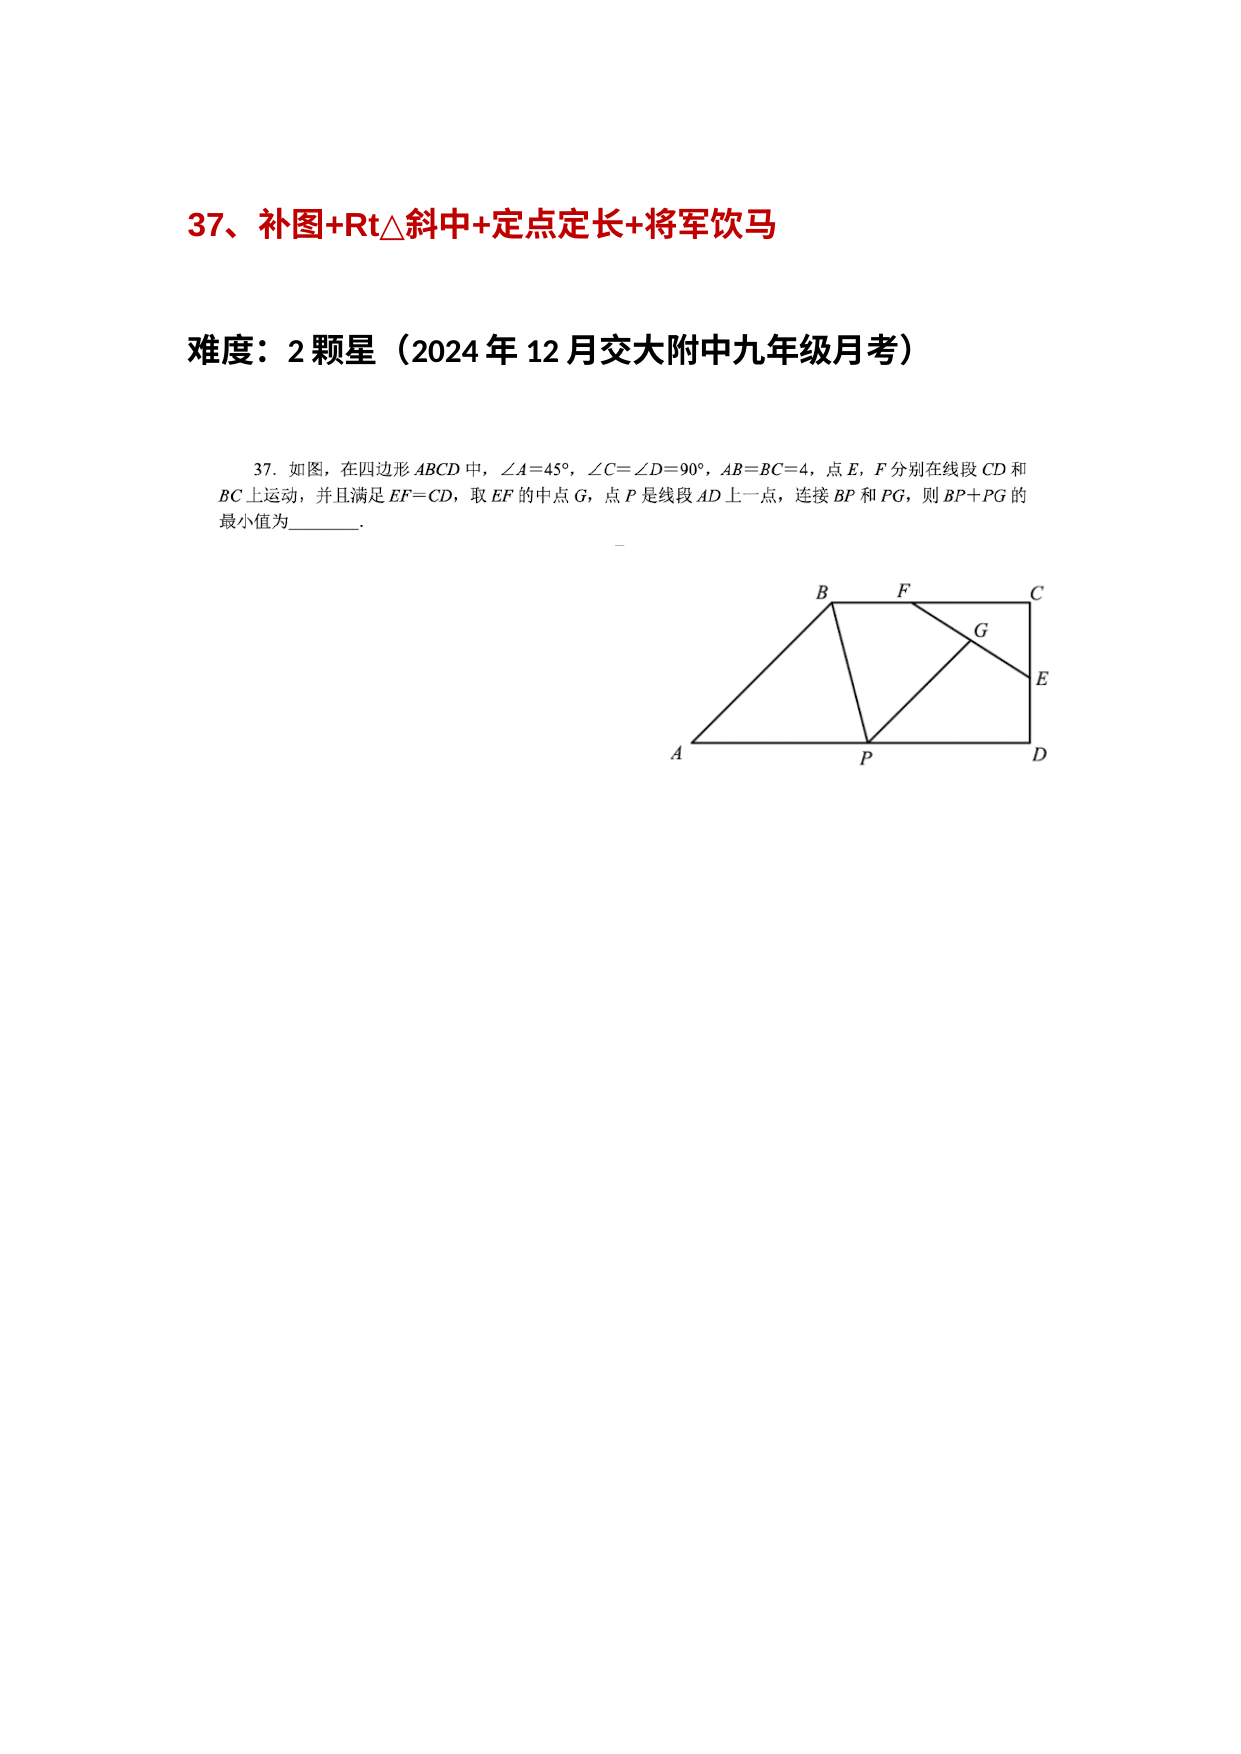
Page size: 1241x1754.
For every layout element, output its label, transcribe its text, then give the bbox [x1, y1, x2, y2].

picture [188, 442, 1053, 546]
picture [659, 572, 1053, 775]
subtitle 补图+Rt△斜中+定点定长+将军饮马 [187, 189, 1053, 254]
subtitle 难度：2颗星（2024年12月交大附中九年级月考） [187, 316, 1053, 381]
